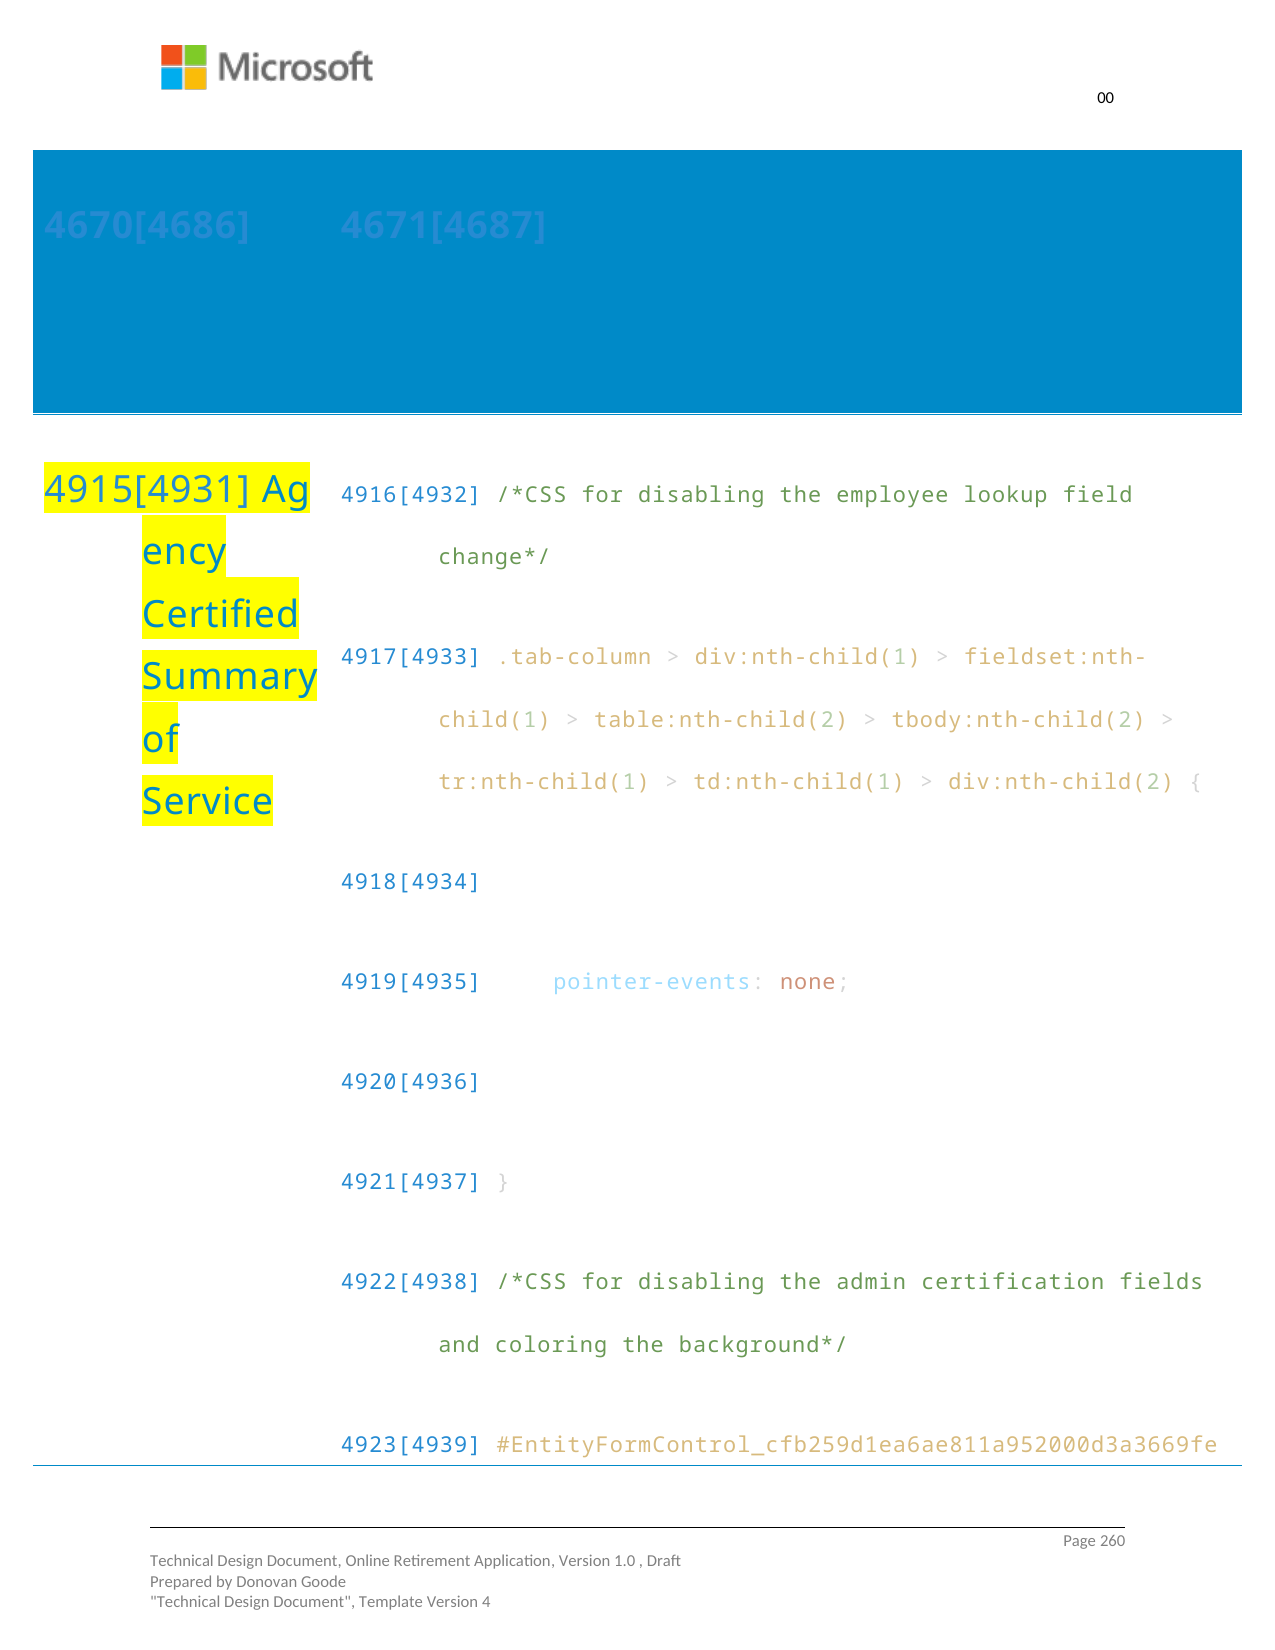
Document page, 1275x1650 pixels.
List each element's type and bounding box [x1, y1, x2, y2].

picture [161, 45, 374, 91]
table_header [329, 151, 1242, 413]
table_cell [329, 415, 1242, 1464]
table_header [33, 151, 329, 413]
table_cell [33, 415, 329, 1464]
